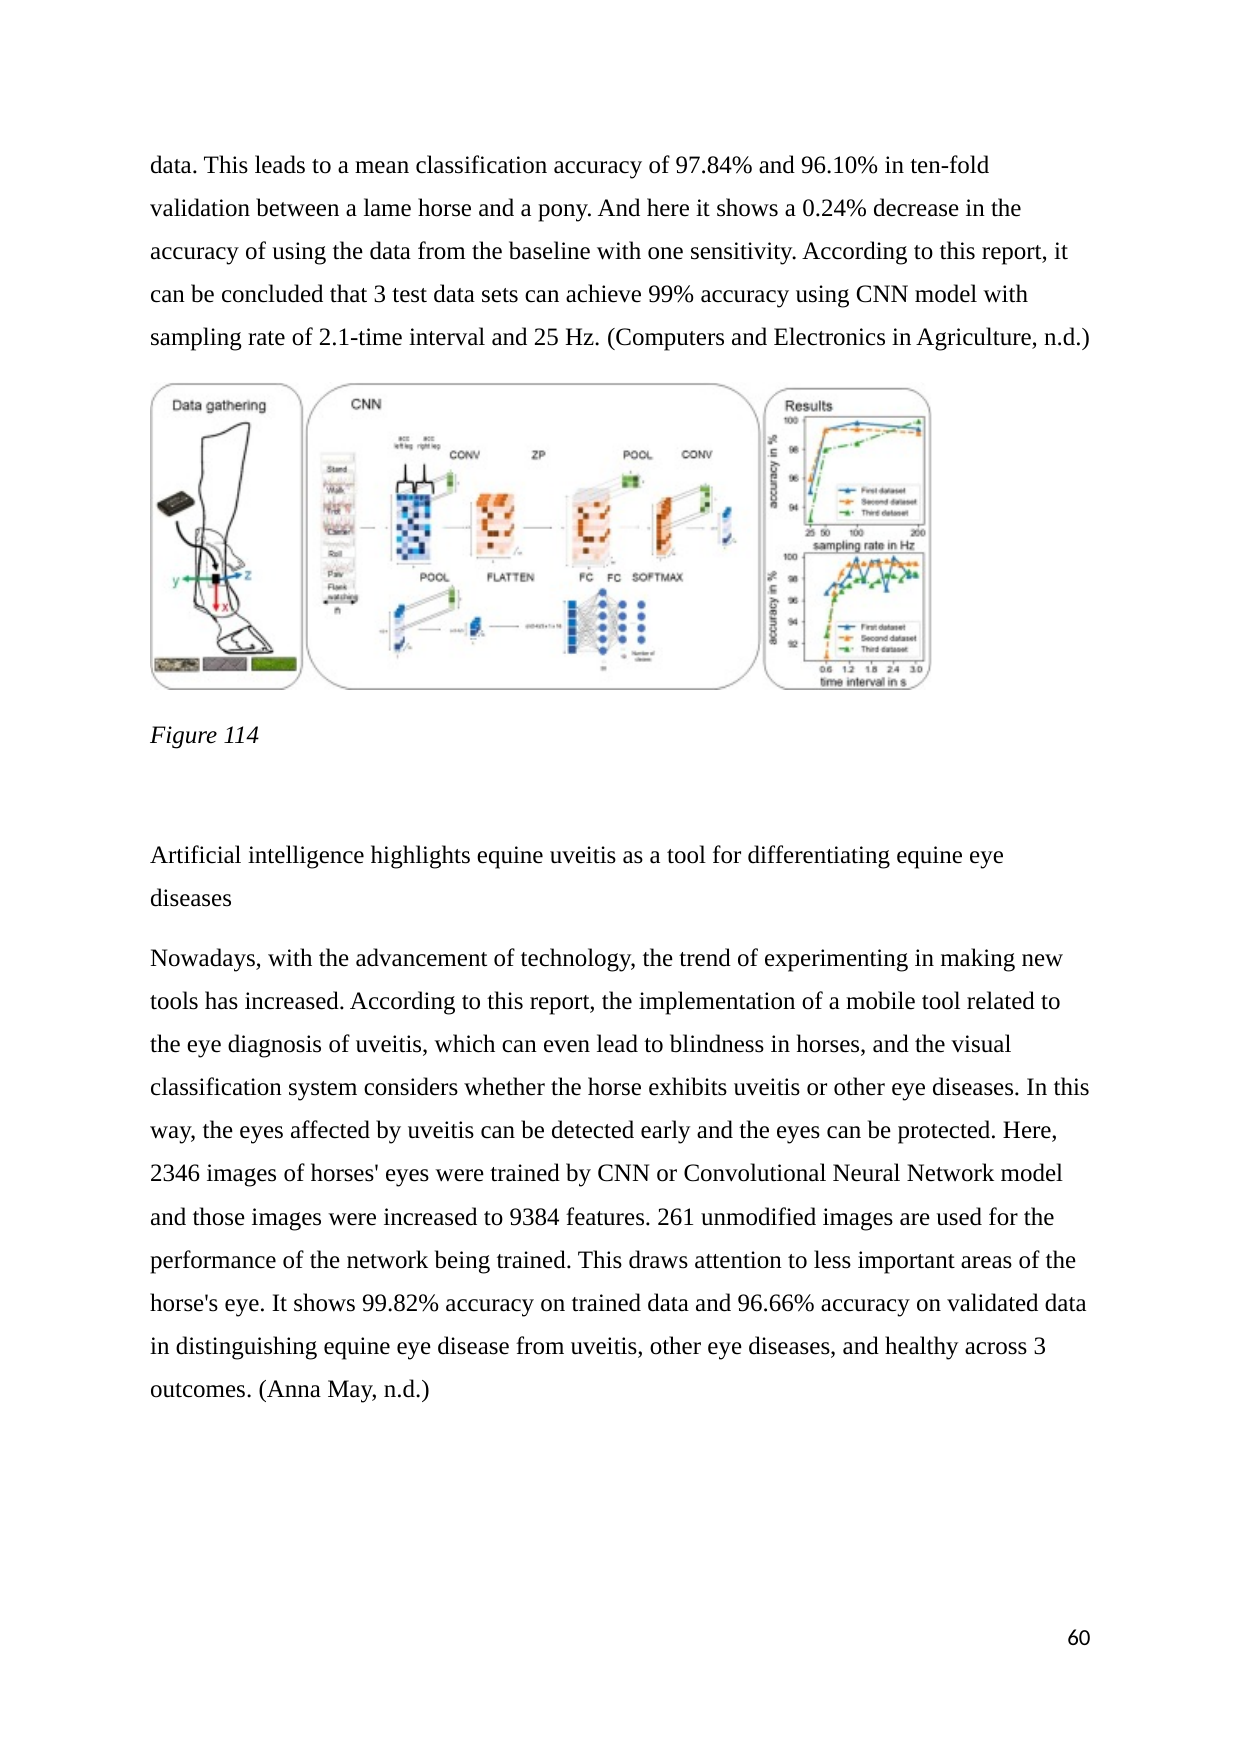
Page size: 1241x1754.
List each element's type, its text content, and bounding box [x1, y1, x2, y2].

text Figure 114 [150, 720, 1090, 749]
text Nowadays, with the advancement of technology, the trend of experimenting in making new tools has increased. According to this report, the implementation of a mobile tool related to the eye diagnosis of uveitis, which can even lead to blindness in horses, and the visual classification system considers whether the horse exhibits uveitis or other eye diseases. In this way, the eyes affected by uveitis can be detected early and the eyes can be protected. Here, 2346 images of horses' eyes were trained by CNN or Convolutional Neural Network model and those images were increased to 9384 features. 261 unmodified images are used for the performance of the network being trained. This draws attention to less important areas of the horse's eye. It shows 99.82% accuracy on trained data and 96.66% accuracy on validated data in distinguishing equine eye disease from uveitis, other eye diseases, and healthy across 3 outcomes. [150, 943, 1090, 1403]
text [150, 150, 1090, 351]
picture [150, 382, 932, 690]
text Artificial intelligence highlights equine uveitis as a tool for differentiating equine eye diseases [150, 840, 1090, 912]
